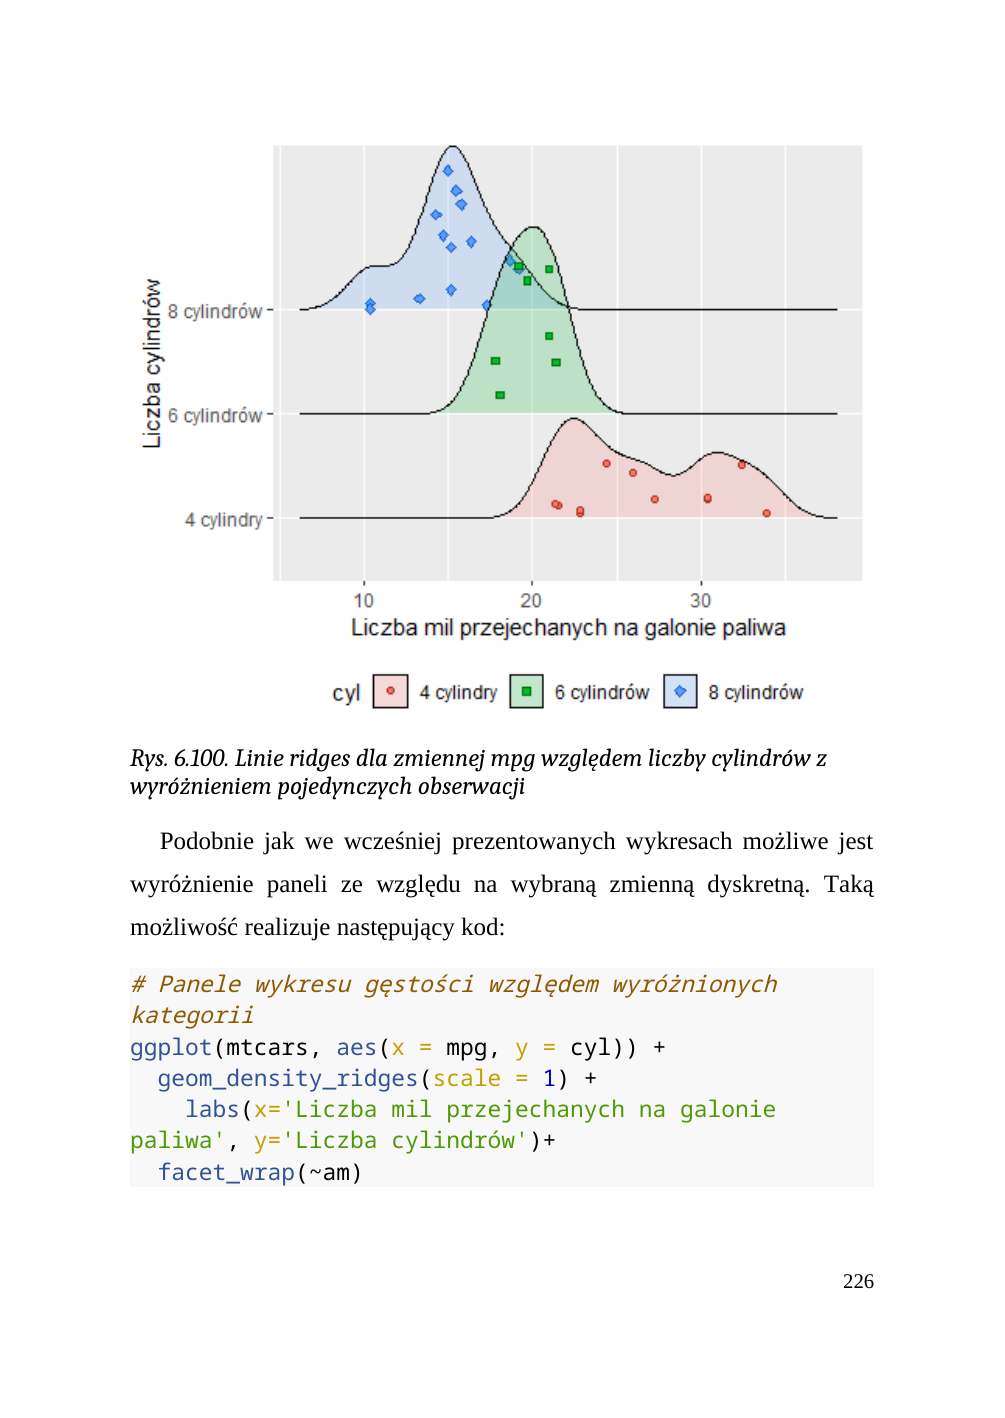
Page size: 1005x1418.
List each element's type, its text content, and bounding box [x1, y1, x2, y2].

picture [129, 135, 875, 732]
text # Panele wykresu gęstości względem wyróżnionych kategorii ggplot(mtcars, aes(x = mpg, y = cyl)) + geom_density_ridges(scale = 1) + labs(x='Liczba mil przejechanych na galonie paliwa', y='Liczba cylindrów')+ facet_wrap(~am) [254, 968, 874, 1187]
text Podobnie jak we wcześniej prezentowanych wykresach możliwe jest wyróżnienie paneli ze względu na wybraną zmienną dyskretną. Taką możliwość realizuje następujący kod: [130, 826, 874, 941]
